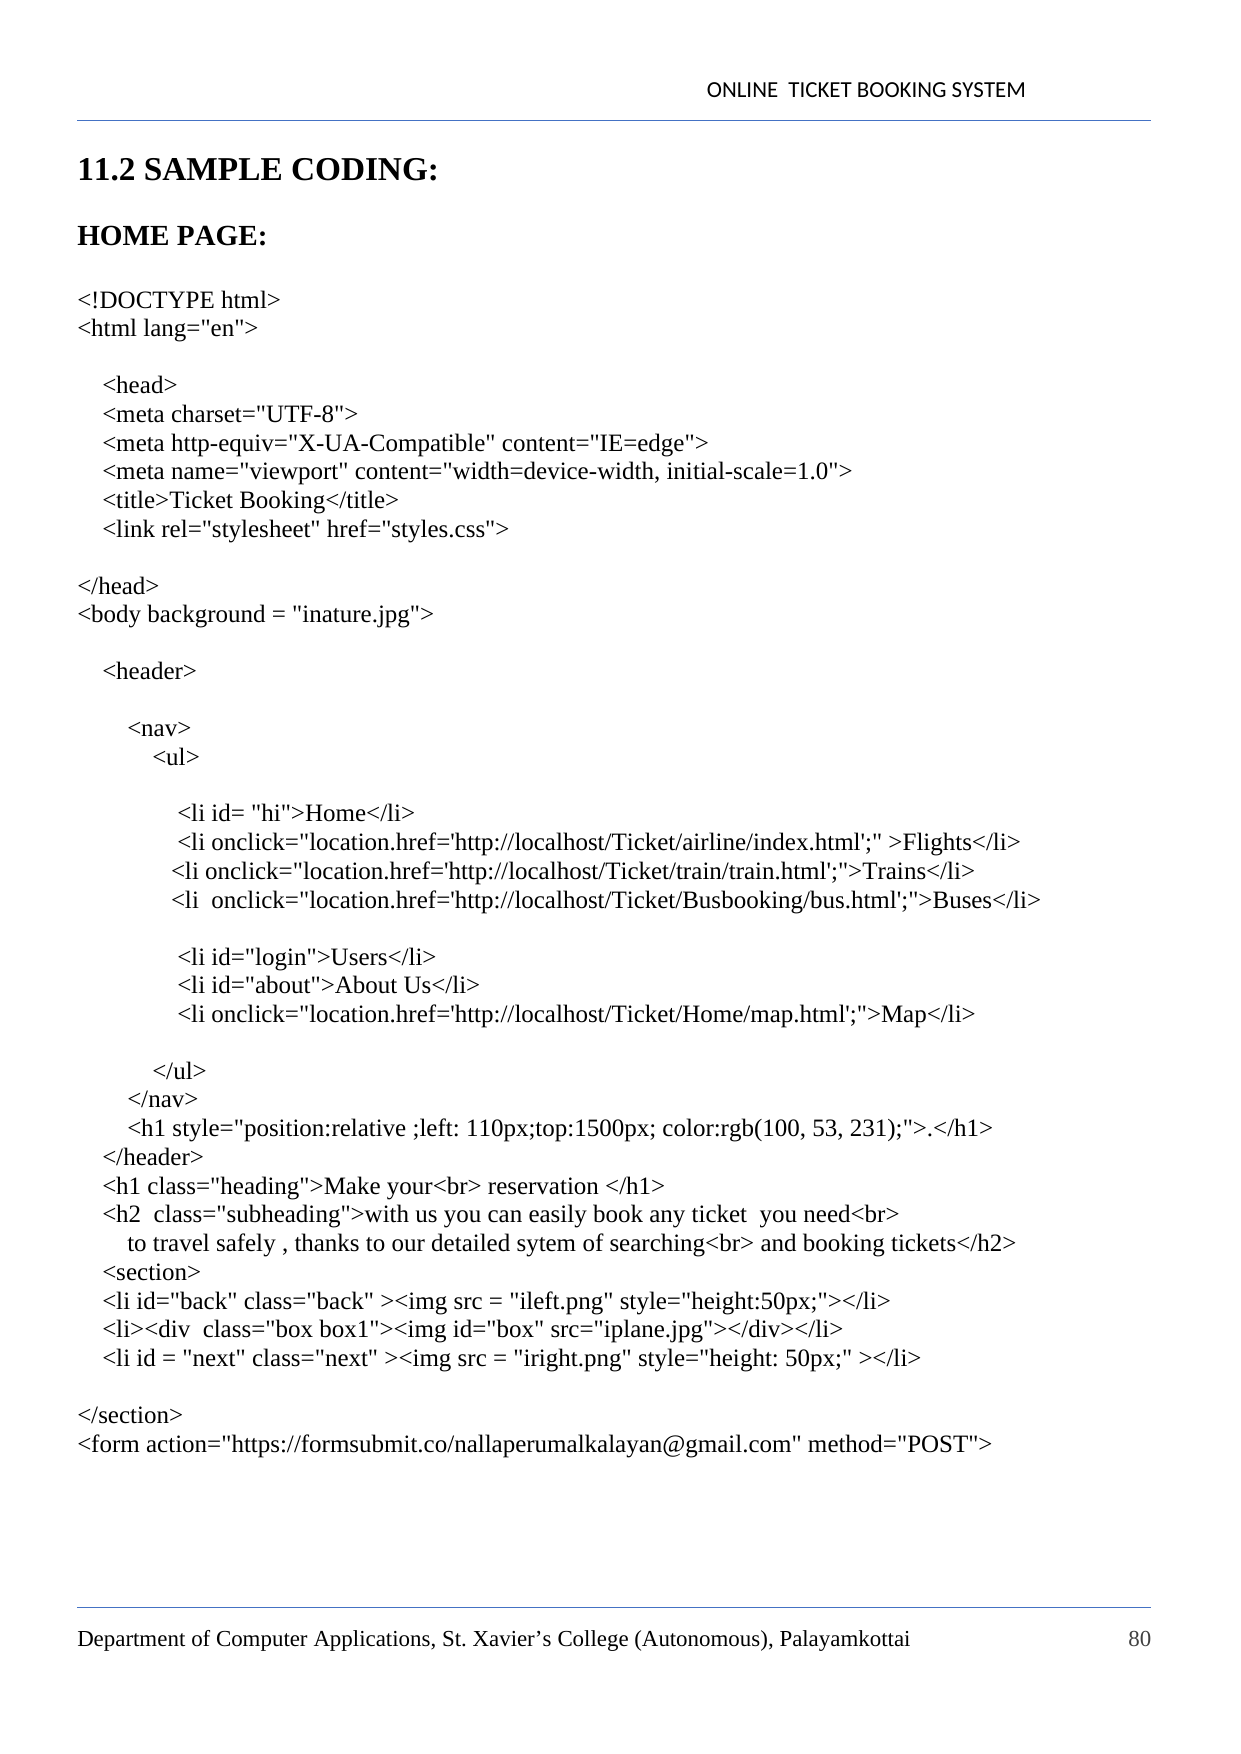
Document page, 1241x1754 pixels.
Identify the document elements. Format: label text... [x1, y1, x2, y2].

text <ul> [77, 742, 1151, 771]
text <meta charset="UTF-8"> [77, 399, 1151, 428]
text <h1 style="position:relative ;left: 110px;top:1500px; color:rgb(100, 53, 231);">.</h1> [77, 1113, 1151, 1142]
text <li id= "hi">Home</li> [77, 798, 1151, 827]
text <html lang="en"> [77, 313, 1151, 342]
text <li><div class="box box1"><img id="box" src="iplane.jpg"></div></li> [77, 1314, 1151, 1343]
text <h1 class="heading">Make your<br> reservation </h1> [77, 1171, 1151, 1199]
text <li onclick="location.href='http://localhost/Ticket/train/train.html';">Trains</li> [77, 856, 1151, 885]
text <section> [77, 1257, 1151, 1286]
text <li onclick="location.href='http://localhost/Ticket/Busbooking/bus.html';">Buses</li> [77, 885, 1151, 913]
text <li onclick="location.href='http://localhost/Ticket/airline/index.html';" >Flights</li> [77, 827, 1151, 856]
text <!DOCTYPE html> [77, 285, 1151, 313]
text <body background = "inature.jpg"> [77, 599, 1151, 628]
text <link rel="stylesheet" href="styles.css"> [77, 514, 1151, 543]
text <form action="https://formsubmit.co/nallaperumalkalayan@gmail.com" method="POST"> [77, 1429, 1151, 1458]
text 11.2 SAMPLE CODING: [77, 149, 1151, 187]
text to travel safely , thanks to our detailed sytem of searching<br> and booking tickets</h2> [77, 1228, 1151, 1257]
text <meta name="viewport" content="width=device-width, initial-scale=1.0"> [77, 456, 1151, 485]
text HOME PAGE: [77, 218, 1151, 251]
text <li id="about">About Us</li> [77, 970, 1151, 999]
text <meta http-equiv="X-UA-Compatible" content="IE=edge"> [77, 428, 1151, 456]
text <li id = "next" class="next" ><img src = "iright.png" style="height: 50px;" ></li> [77, 1343, 1151, 1372]
text </head> [77, 571, 1151, 599]
text <title>Ticket Booking</title> [77, 485, 1151, 514]
text <head> [77, 370, 1151, 399]
text <nav> [77, 713, 1151, 742]
text <header> [77, 656, 1151, 685]
text </section> [77, 1400, 1151, 1429]
text <li id="back" class="back" ><img src = "ileft.png" style="height:50px;"></li> [77, 1286, 1151, 1314]
text </header> [77, 1142, 1151, 1171]
text <li onclick="location.href='http://localhost/Ticket/Home/map.html';">Map</li> [77, 999, 1151, 1028]
text <li id="login">Users</li> [77, 942, 1151, 970]
text </nav> [77, 1084, 1151, 1113]
text <h2 class="subheading">with us you can easily book any ticket you need<br> [77, 1199, 1151, 1228]
text </ul> [77, 1056, 1151, 1084]
